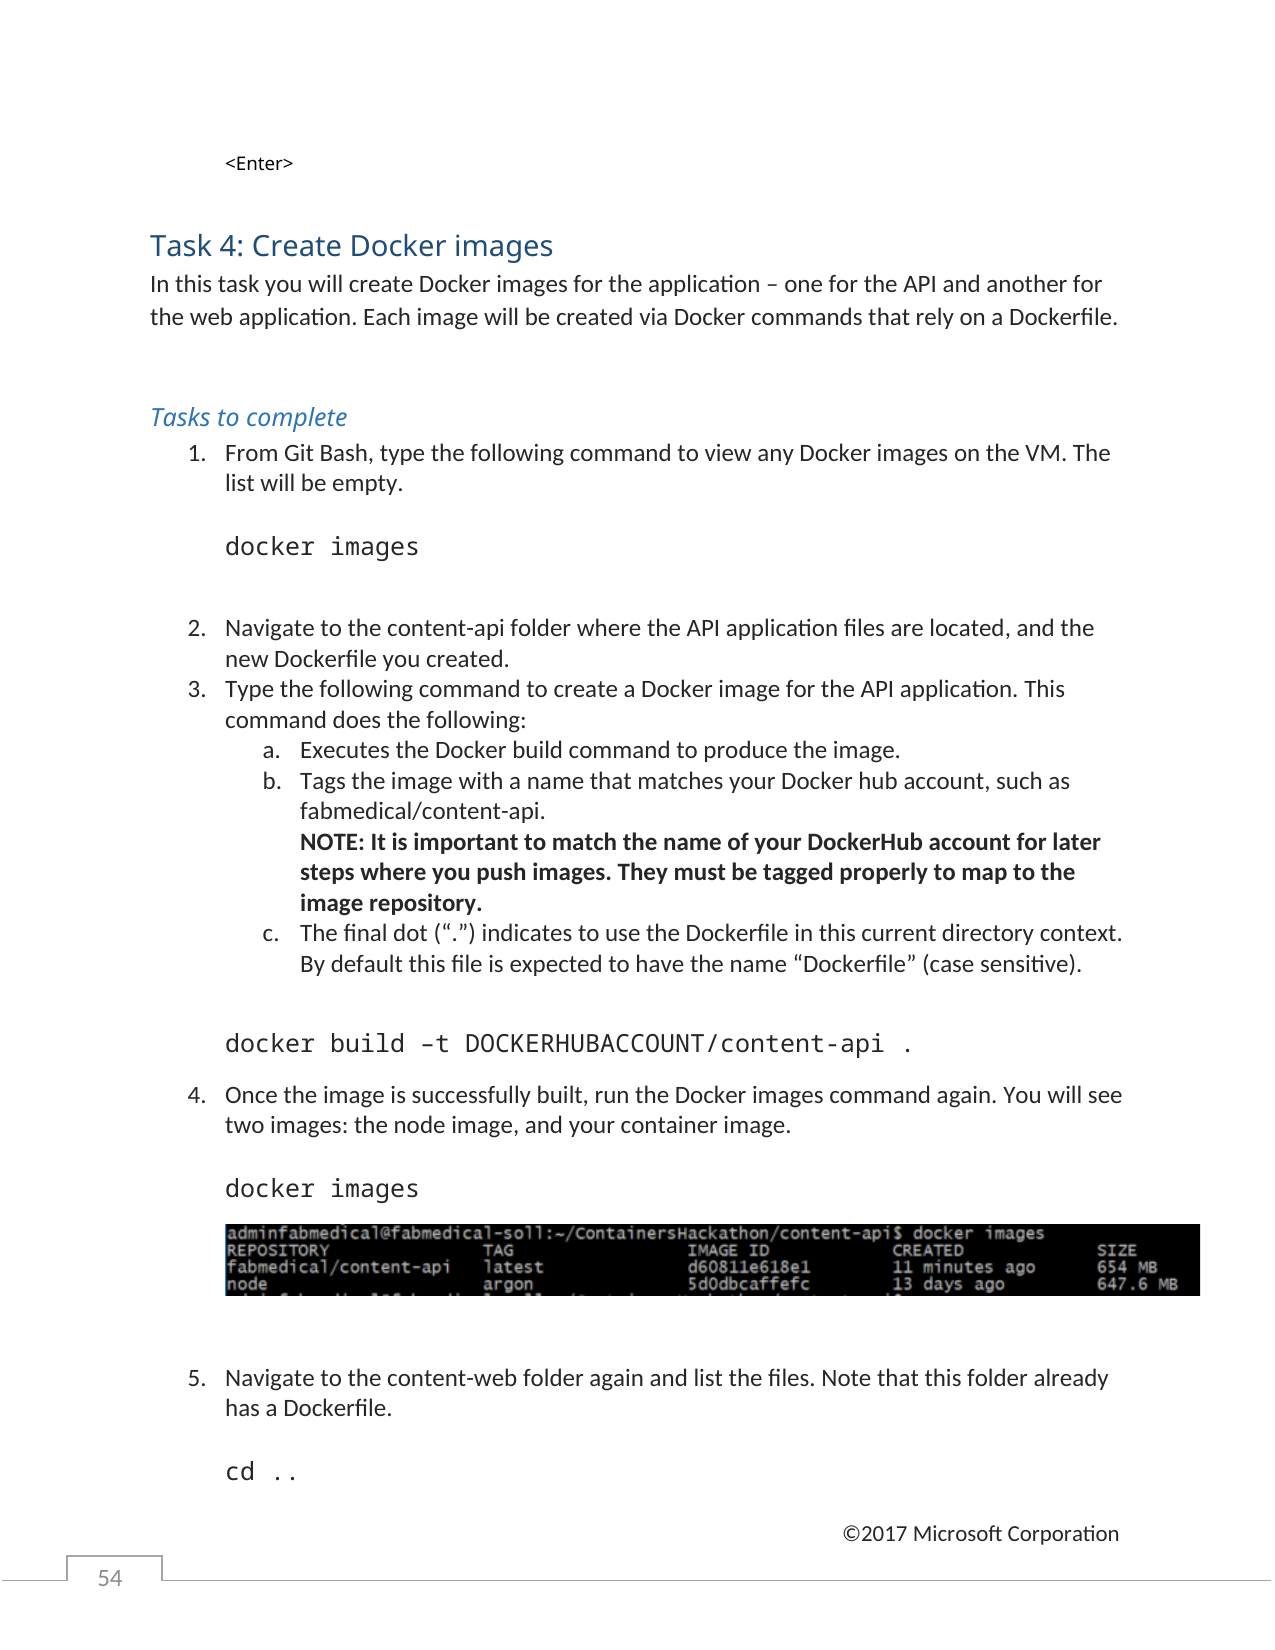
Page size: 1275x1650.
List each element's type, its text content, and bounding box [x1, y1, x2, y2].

text In this task you will create Docker images for the application – one for the API and another for the web application. Each image will be created via Docker commands that rely on a Dockerfile. [150, 268, 1125, 331]
list Executes the Docker build command to produce the image. [262, 734, 1125, 765]
text cd .. [187, 1453, 1125, 1487]
list The final dot (“.”) indicates to use the Dockerfile in this current directory context. By default this file is expected to have the name “Dockerfile” (case sensitive). [262, 917, 1125, 978]
list Type the following command to create a Docker image for the API application. This command does the following: [187, 673, 1125, 734]
text <Enter> [187, 150, 1125, 176]
list Tags the image with a name that matches your Docker hub account, such as fabmedical/content-api. [262, 765, 1125, 826]
list From Git Bash, type the following command to view any Docker images on the VM. The list will be empty. [187, 437, 1125, 498]
list NOTE: It is important to match the name of your DockerHub account for later steps where you push images. They must be tagged properly to map to the image repository. [300, 826, 1125, 917]
text docker images [187, 1171, 1125, 1205]
list Once the image is successfully built, run the Docker images command again. You will see two images: the node image, and your container image. [187, 1079, 1125, 1140]
subtitle Tasks to complete [150, 400, 1125, 434]
text docker images [187, 528, 1125, 562]
text docker build –t DOCKERHUBACCOUNT/content-api . [187, 1026, 1125, 1060]
picture [225, 1224, 1200, 1296]
subtitle Task 4: Create Docker images [150, 225, 1125, 265]
list Navigate to the content-web folder again and list the files. Note that this folder already has a Dockerfile. [187, 1362, 1125, 1423]
list Navigate to the content-api folder where the API application files are located, and the new Dockerfile you created. [187, 612, 1125, 673]
